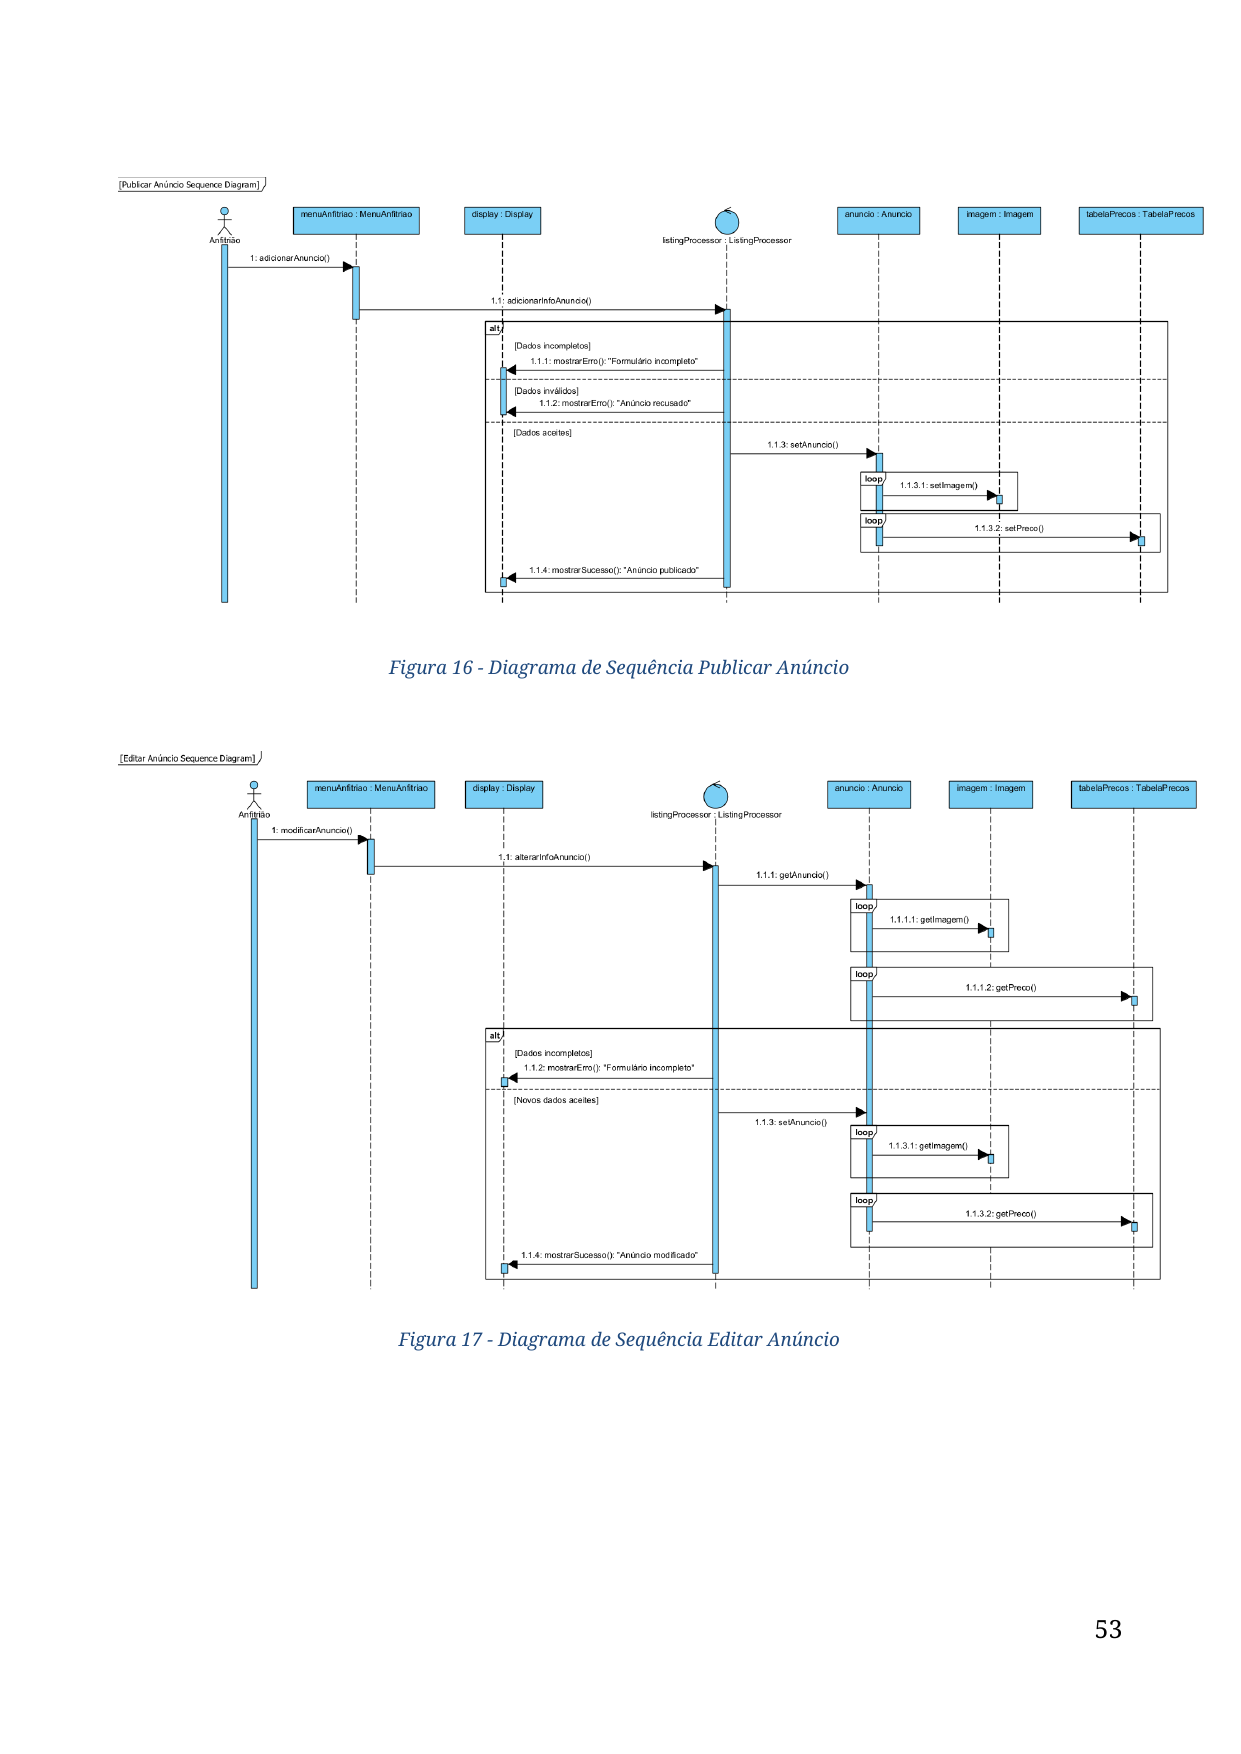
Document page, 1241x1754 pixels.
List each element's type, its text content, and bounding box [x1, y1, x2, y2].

picture [118, 751, 1203, 1310]
picture [118, 177, 1214, 638]
